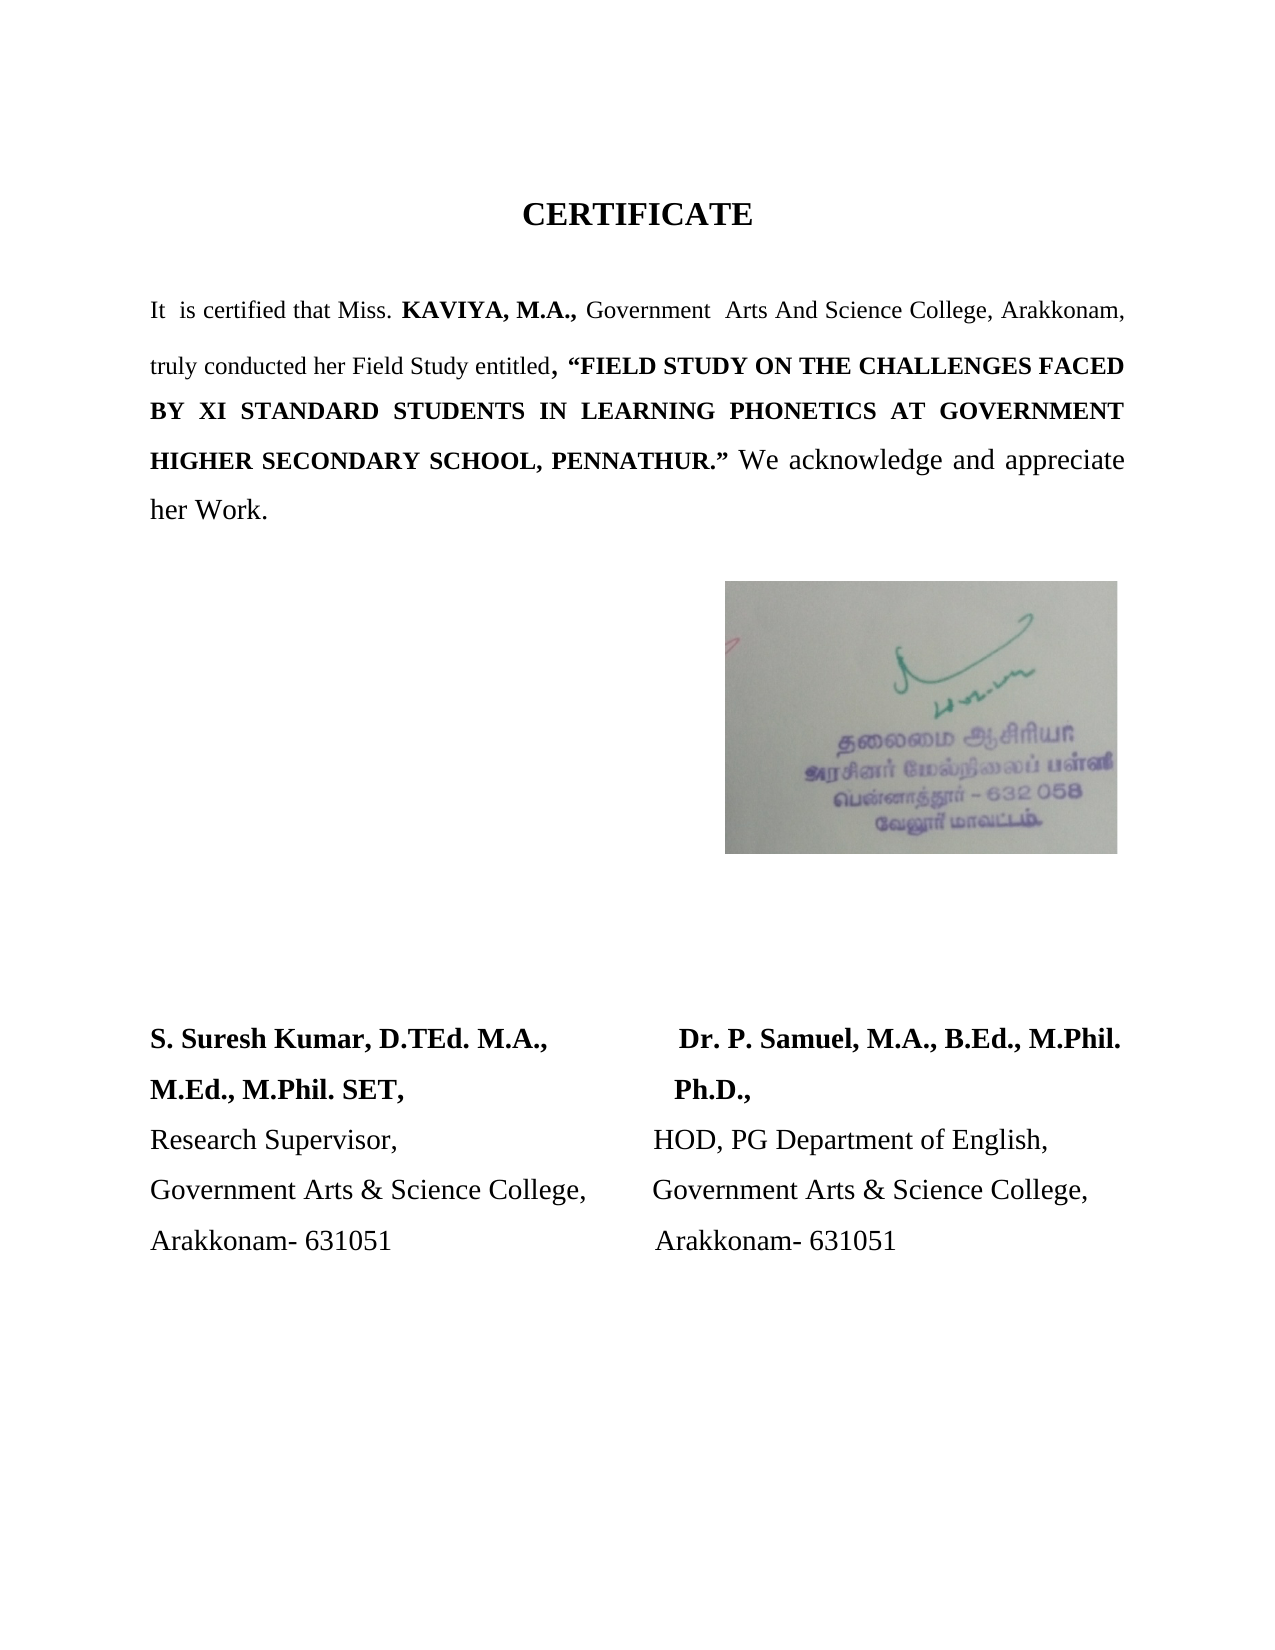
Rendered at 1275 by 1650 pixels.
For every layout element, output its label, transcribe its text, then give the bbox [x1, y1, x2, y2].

text CERTIFICATE [150, 194, 1125, 232]
text Government Arts & Science College, Government Arts & Science College, Arakkonam- 631051 Arakkonam- 631051 [150, 1172, 1125, 1256]
text S. Suresh Kumar, D.TEd. M.A., Dr. P. Samuel, M.A., B.Ed., M.Phil. [150, 1021, 1125, 1055]
text M.Ed., M.Phil. SET, Ph.D., [150, 1072, 1125, 1105]
text It is certified that Miss. KAVIYA, M.A., Government Arts And Science College, Arakkonam, truly conducted her Field Study entitled, “FIELD STUDY ON THE CHALLENGES FACED BY XI STANDARD STUDENTS IN LEARNING PHONETICS AT GOVERNMENT HIGHER SECONDARY SCHOOL, PENNATHUR.” We acknowledge and appreciate her Work. [150, 296, 1125, 526]
picture [725, 581, 1118, 854]
text Research Supervisor, HOD, PG Department of English, [150, 1122, 1125, 1156]
